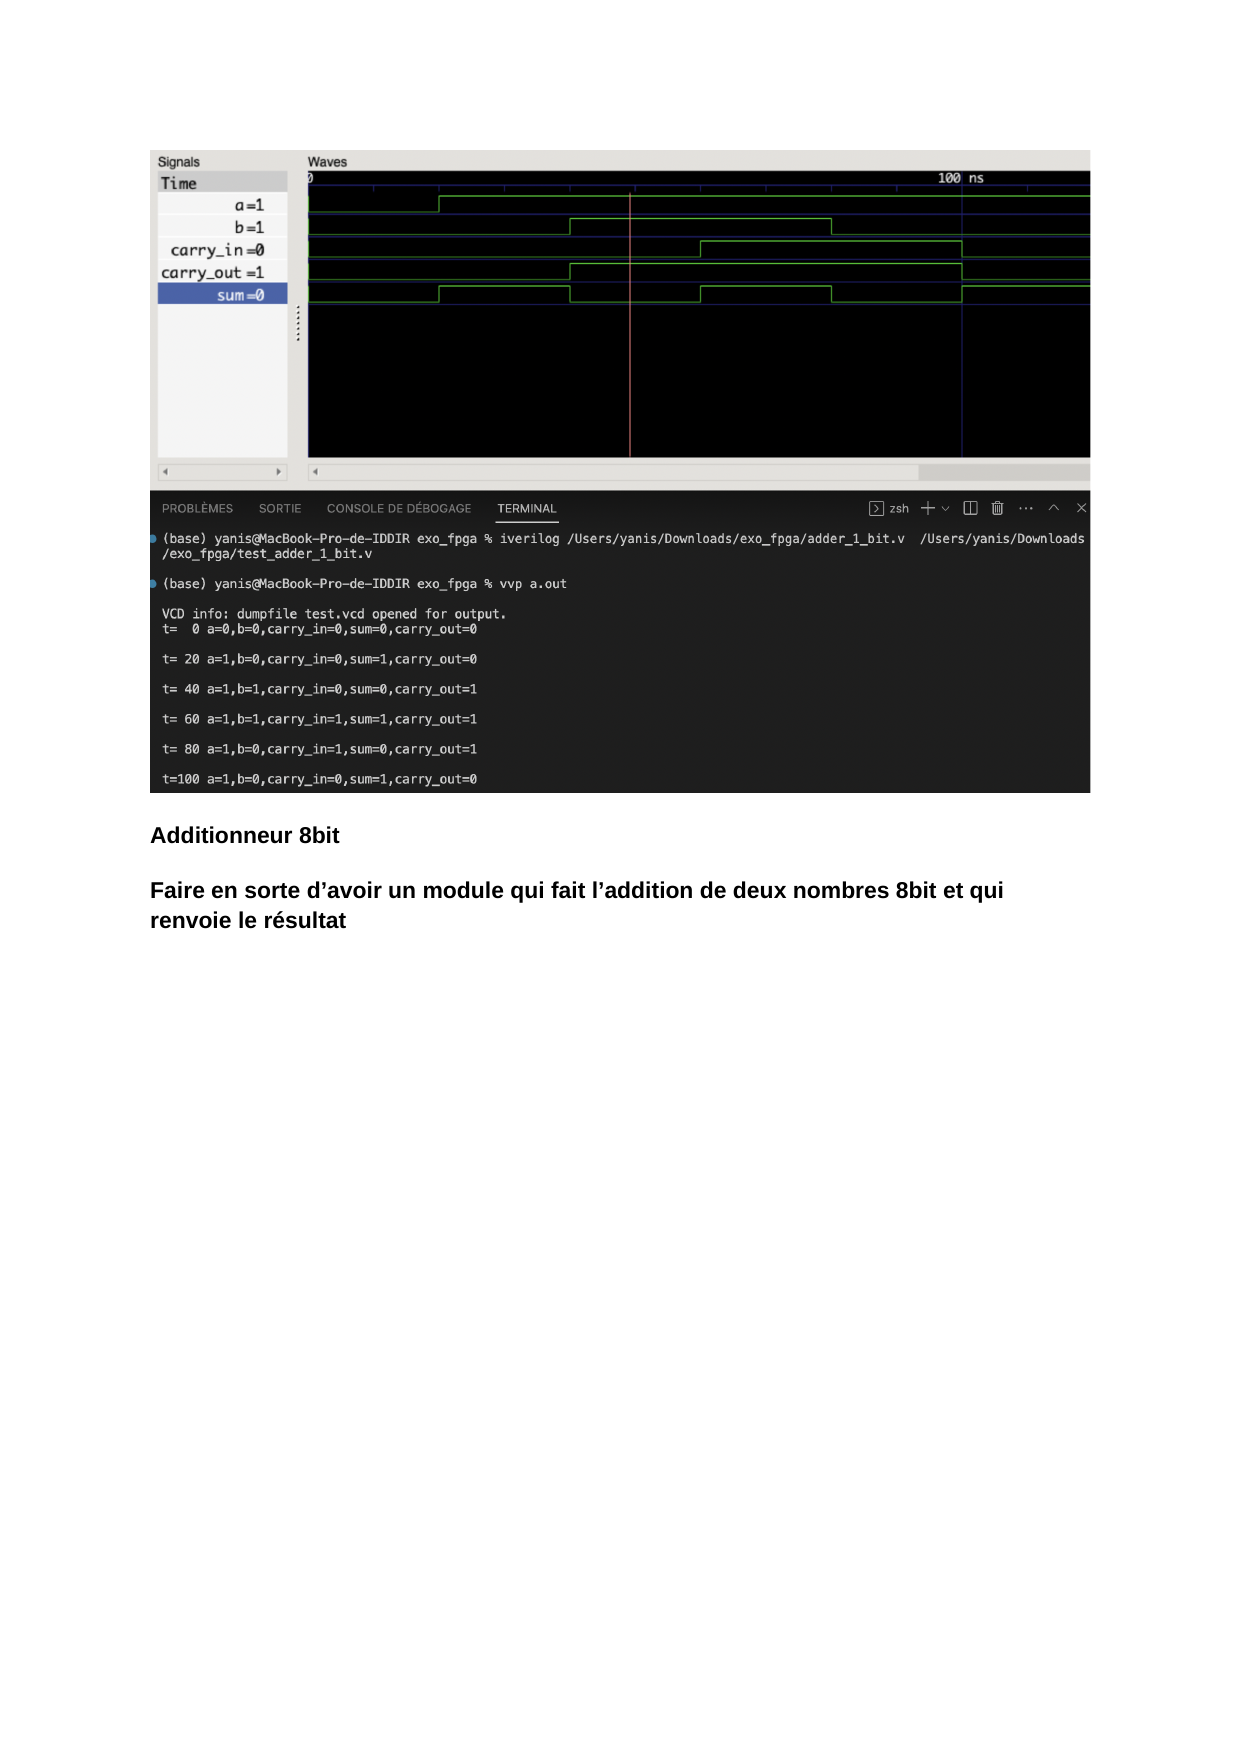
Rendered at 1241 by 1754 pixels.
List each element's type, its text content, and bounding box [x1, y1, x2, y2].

text Additionneur 8bit [150, 822, 1090, 848]
picture [150, 150, 1091, 793]
text Faire en sorte d’avoir un module qui fait l’addition de deux nombres 8bit et qui renvoie le résultat [150, 877, 1090, 964]
